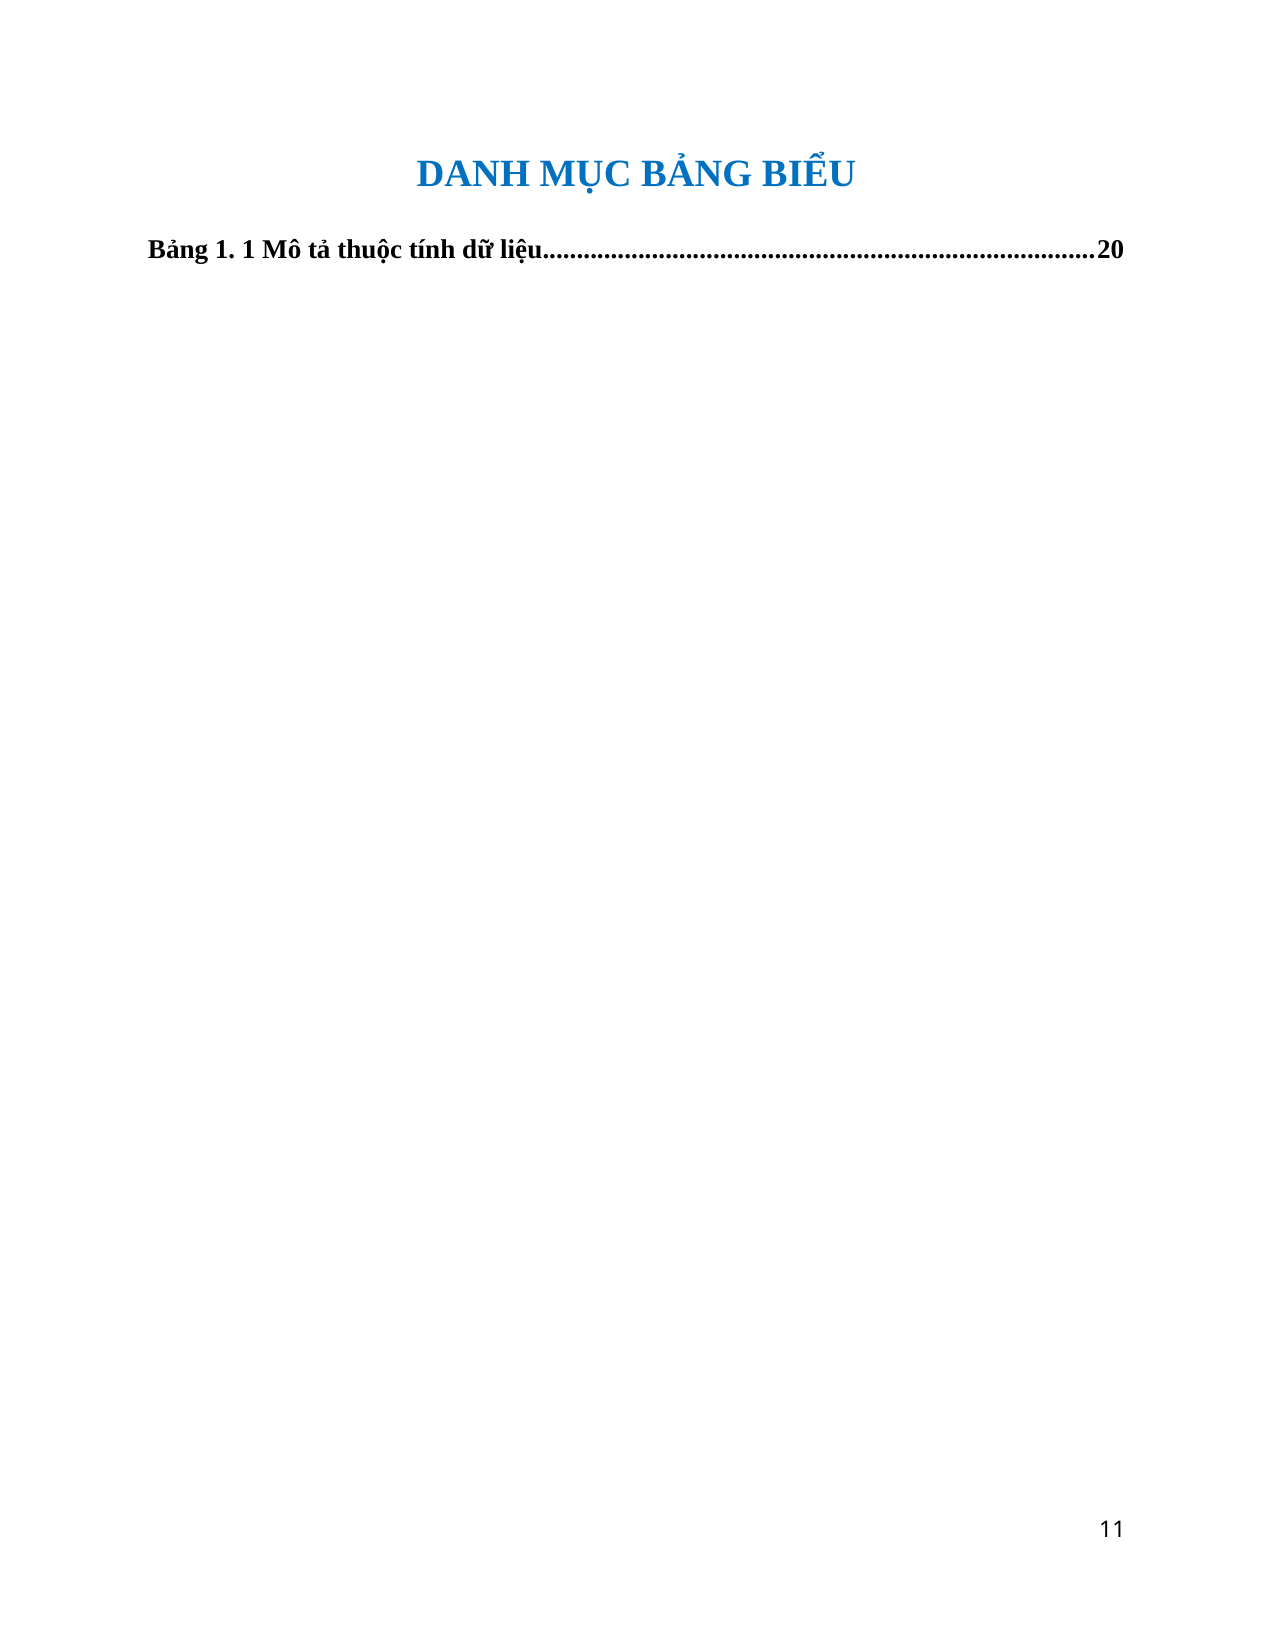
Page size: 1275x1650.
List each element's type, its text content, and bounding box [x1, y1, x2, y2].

text DANH MỤC BẢNG BIỂU [148, 150, 1125, 194]
text Bảng 1. 1 Mô tả thuộc tính dữ liệu 20 [148, 233, 1125, 264]
